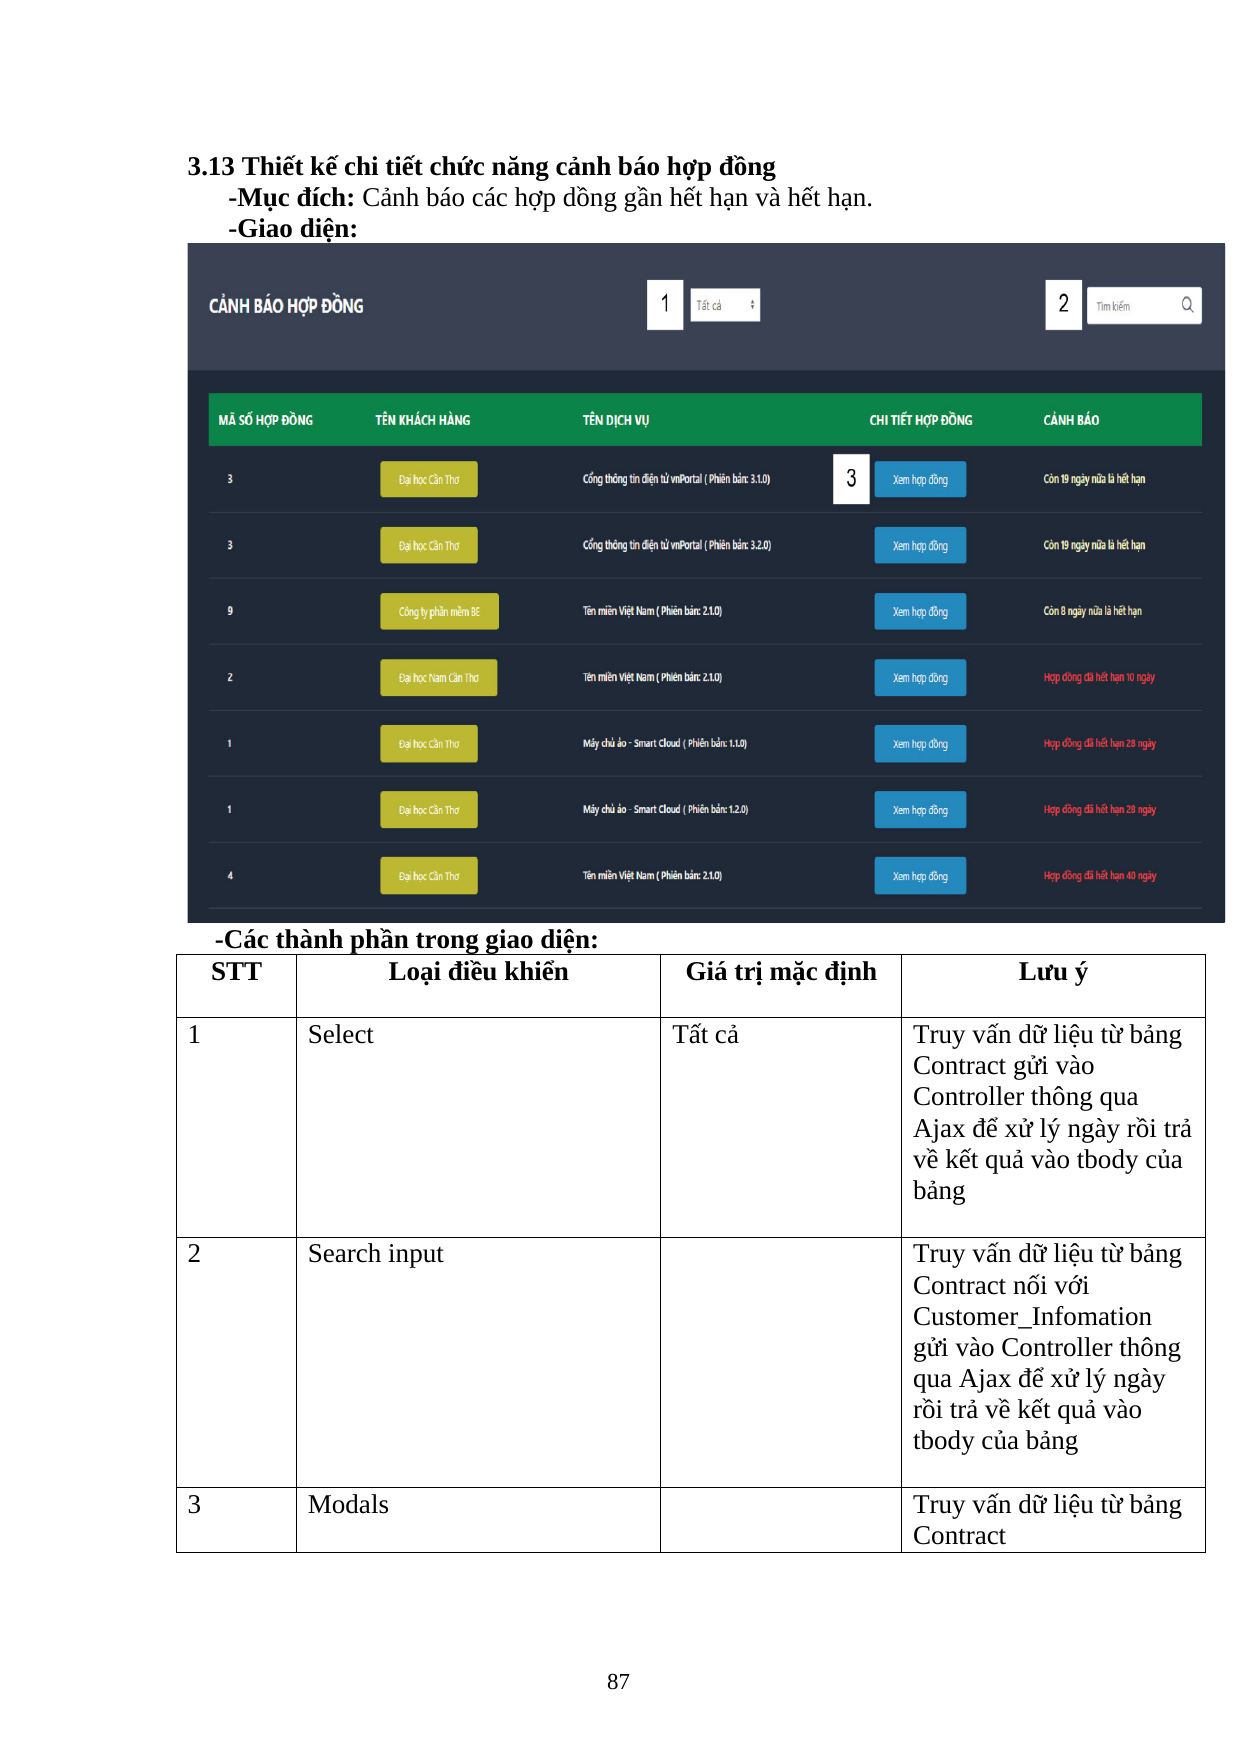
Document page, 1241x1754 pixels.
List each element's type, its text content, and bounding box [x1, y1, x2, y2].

list -Mục đích: Cảnh báo các hợp dồng gần hết hạn và hết hạn. [187, 181, 1053, 212]
table_cell [661, 1238, 901, 1487]
table_cell 3 [177, 1488, 296, 1552]
picture [187, 243, 1226, 923]
table_cell Modals [297, 1488, 660, 1552]
table_header Giá trị mặc định [661, 955, 901, 1017]
table_cell Truy vấn dữ liệu từ bảng Contract gửi vào Controller thông qua Ajax để xử lý ngày rồi trả về kết quả vào tbody của bảng [902, 1018, 1205, 1237]
list -Các thành phần trong giao diện: [187, 923, 1053, 954]
table_cell 1 [177, 1018, 296, 1237]
list -Giao diện: [187, 212, 1053, 243]
table_cell Truy vấn dữ liệu từ bảng Contract [902, 1488, 1205, 1552]
table_cell Tất cả [661, 1018, 901, 1237]
table_header Loại điều khiển [297, 955, 660, 1017]
table_cell Select [297, 1018, 660, 1237]
table_cell 2 [177, 1238, 296, 1487]
table_header STT [177, 955, 296, 1017]
table_cell [661, 1488, 901, 1552]
table_cell Truy vấn dữ liệu từ bảng Contract nối với Customer_Infomation gửi vào Controller thông qua Ajax để xử lý ngày rồi trả về kết quả vào tbody của bảng [902, 1238, 1205, 1487]
list Thiết kế chi tiết chức năng cảnh báo hợp đồng [187, 150, 1053, 181]
table_cell Search input [297, 1238, 660, 1487]
table_header Lưu ý [902, 955, 1205, 1017]
